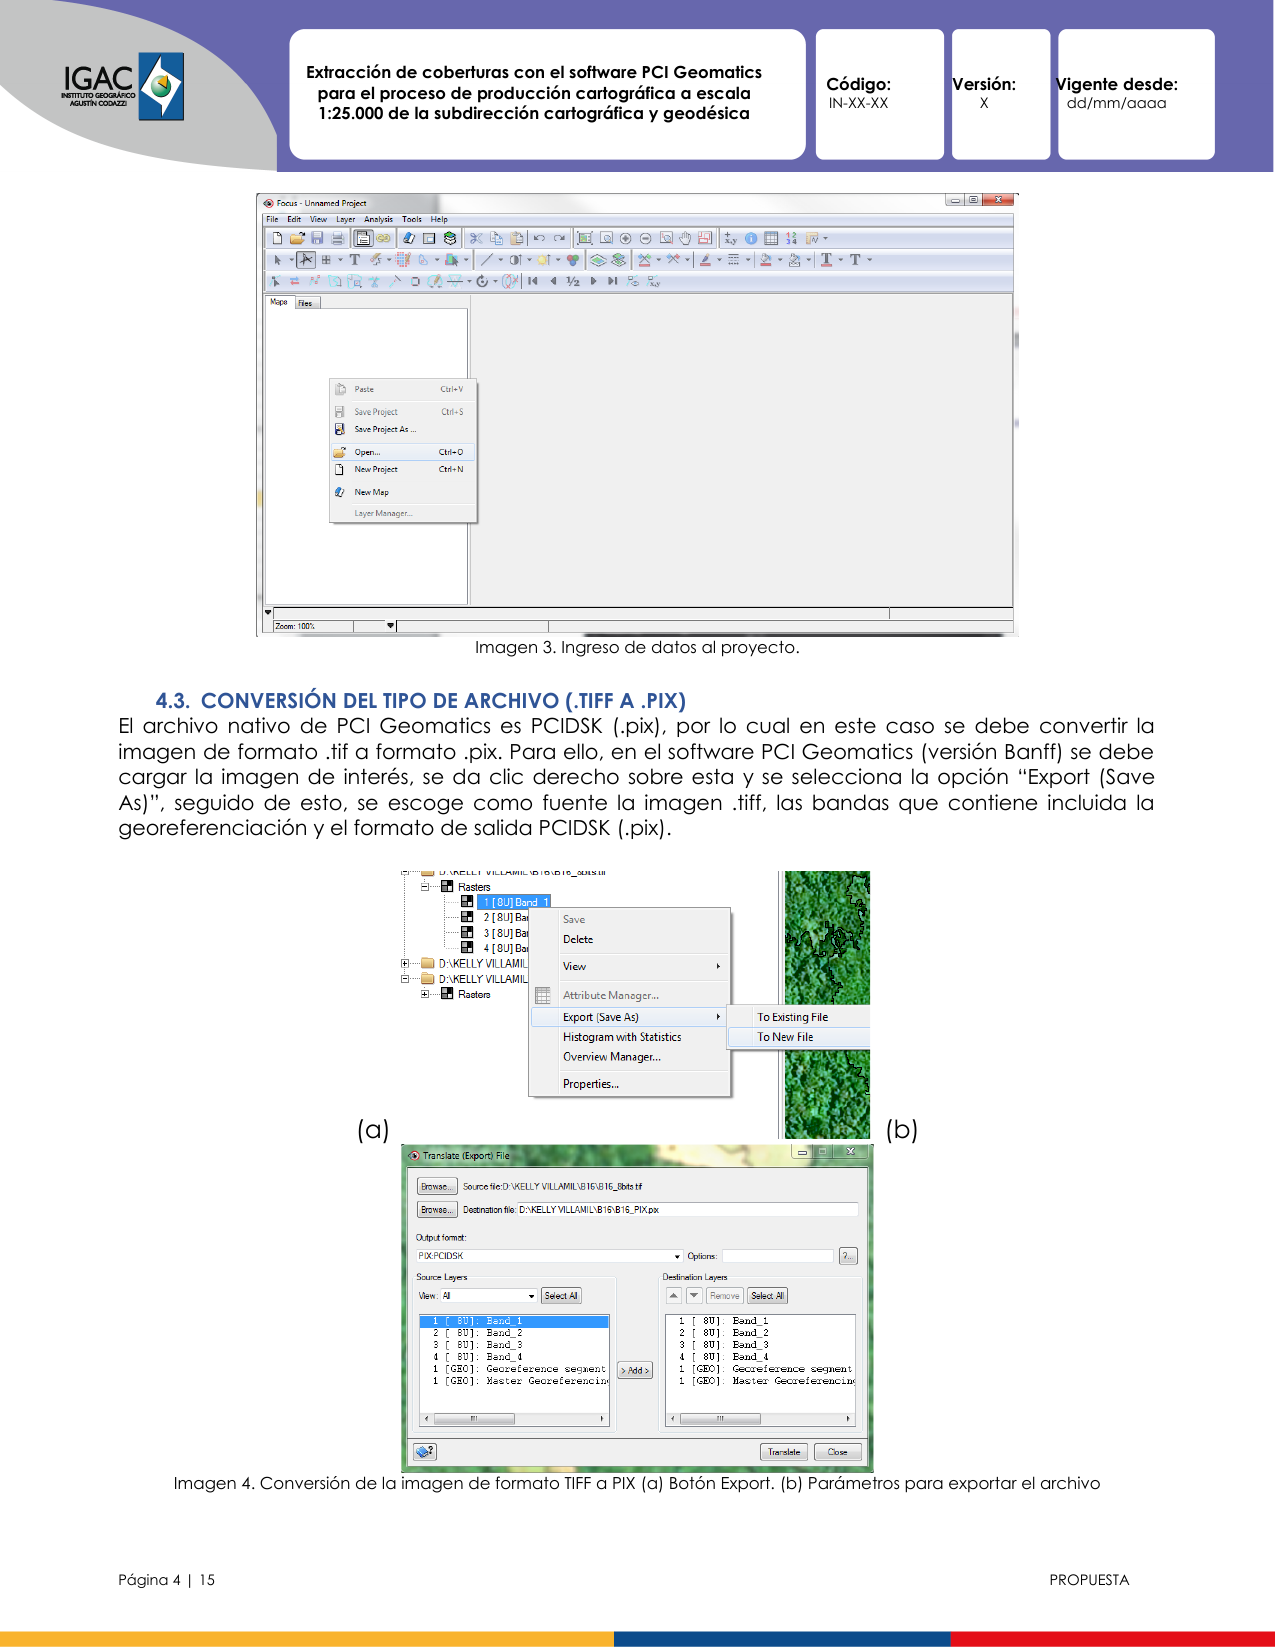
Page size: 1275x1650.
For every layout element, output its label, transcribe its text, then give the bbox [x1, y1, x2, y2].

picture [0, 1631, 1275, 1647]
picture [256, 193, 1019, 637]
subtitle CONVERSIÓN DEL TIPO DE ARCHIVO (.TIFF A .PIX) [156, 687, 1157, 713]
text Imagen 3. Ingreso de datos al proyecto. [118, 636, 1157, 657]
text Imagen 4. Conversión de la imagen de formato TIFF a PIX (a) Botón Export. (b) Parámetros para exportar el archivo [118, 1473, 1157, 1493]
picture [0, 0, 1274, 172]
picture [401, 1144, 874, 1473]
text El archivo nativo de PCI Geomatics es PCIDSK (.pix), por lo cual en este caso se debe convertir la imagen de formato .tif a formato .pix. Para ello, en el software PCI Geomatics (versión Banff) se debe cargar la imagen de interés, se da clic derecho sobre esta y se selecciona la opción “Export (Save As)”, seguido de esto, se escoge como fuente la imagen .tiff, las bandas que contiene incluida la georeferenciación y el formato de salida PCIDSK (.pix). [118, 713, 1157, 840]
picture [397, 871, 871, 1139]
